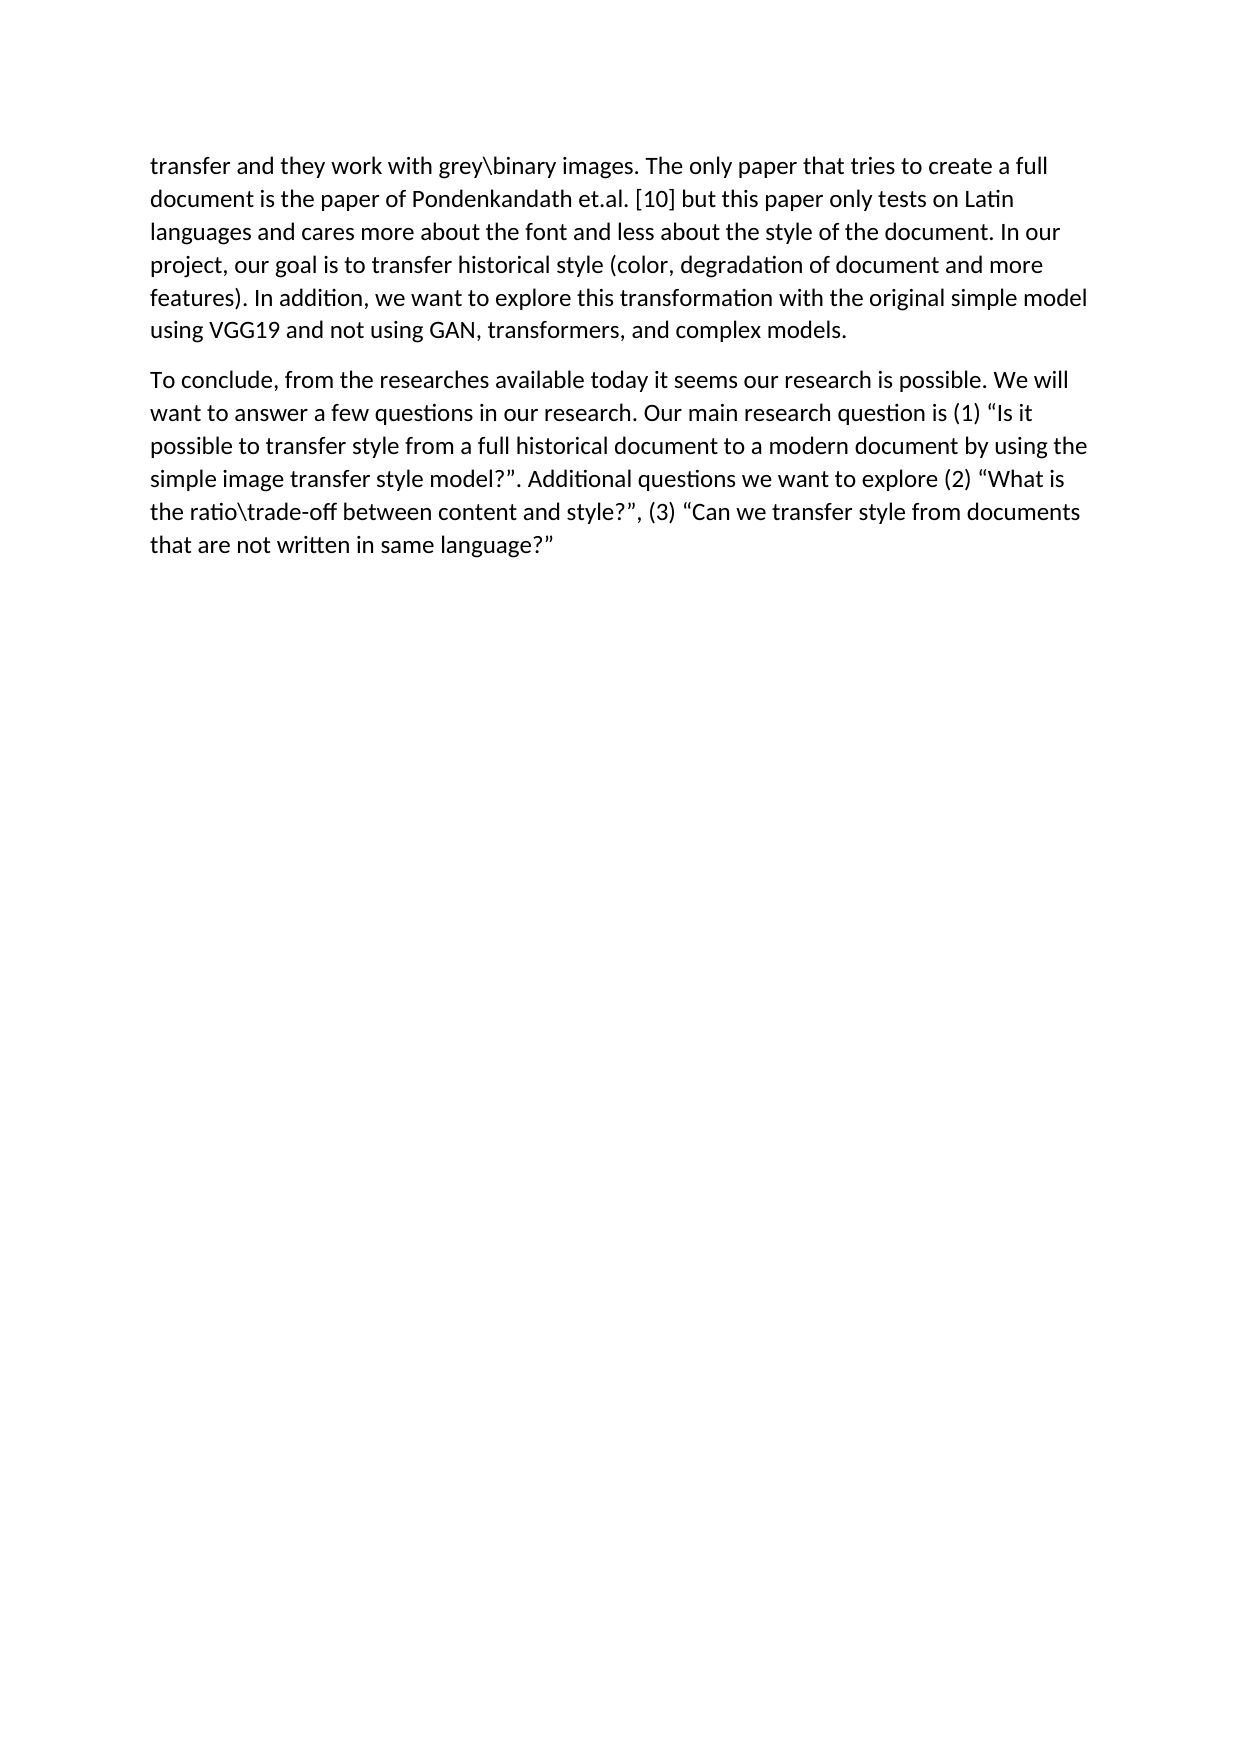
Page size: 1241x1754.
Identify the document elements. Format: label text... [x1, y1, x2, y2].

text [150, 150, 1090, 345]
text To conclude, from the researches available today it seems our research is possible. We will want to answer a few questions in our research. Our main research question is (1) “Is it possible to transfer style from a full historical document to a modern document by using the simple image transfer style model?”. Additional questions we want to explore (2) “What is the ratio\trade-off between content and style?”, (3) “Can we transfer style from documents that are not written in same language?” [150, 364, 1090, 559]
